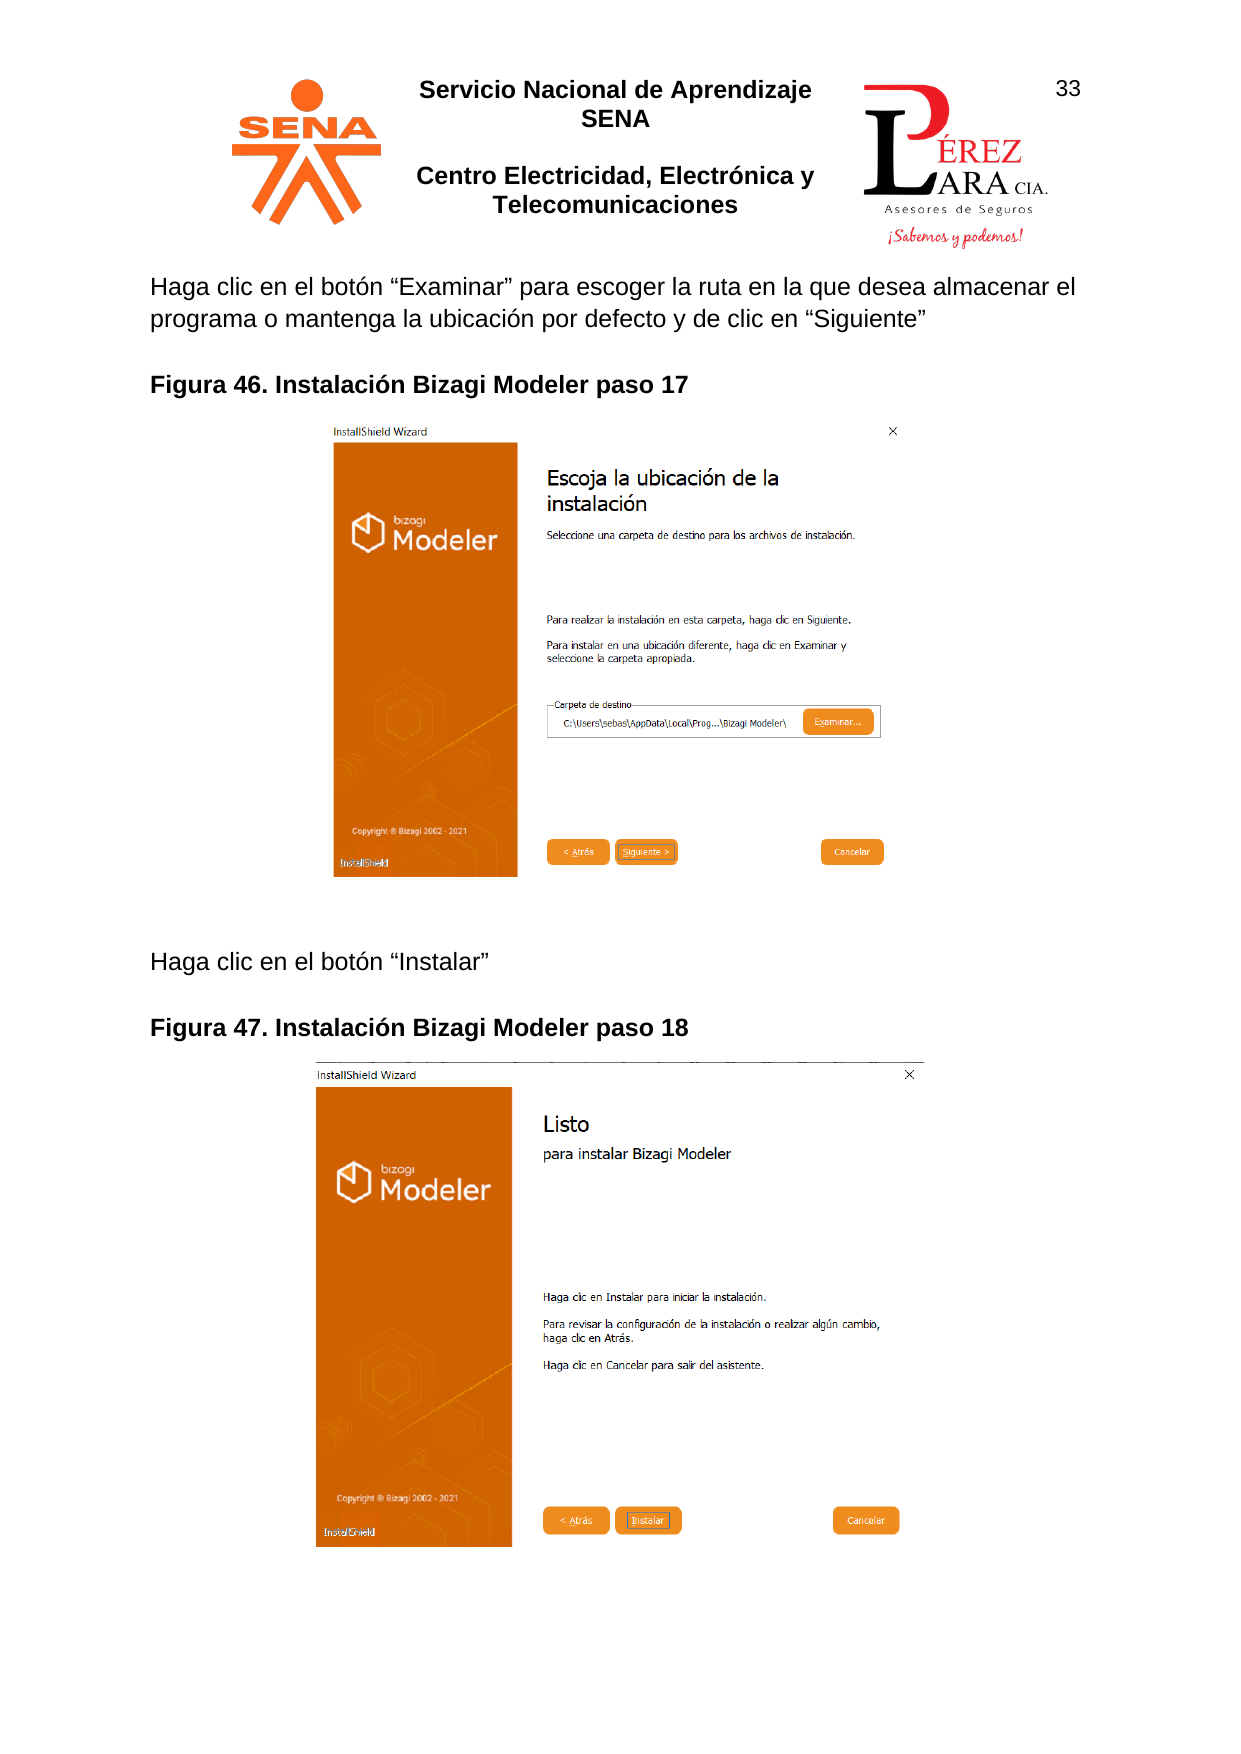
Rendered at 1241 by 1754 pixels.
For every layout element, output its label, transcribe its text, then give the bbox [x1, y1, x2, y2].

text Figura 47. Instalación Bizagi Modeler paso 18 [150, 1013, 1090, 1042]
picture [231, 79, 382, 226]
picture [857, 75, 1052, 264]
text Figura 46. Instalación Bizagi Modeler paso 17 [150, 371, 1090, 399]
text Haga clic en el botón “Instalar” [150, 947, 1090, 976]
picture [333, 420, 907, 877]
text Haga clic en el botón “Examinar” para escoger la ruta en la que desea almacenar el programa o mantenga la ubicación por defecto y de clic en “Siguiente” [150, 271, 1090, 333]
picture [316, 1062, 925, 1547]
